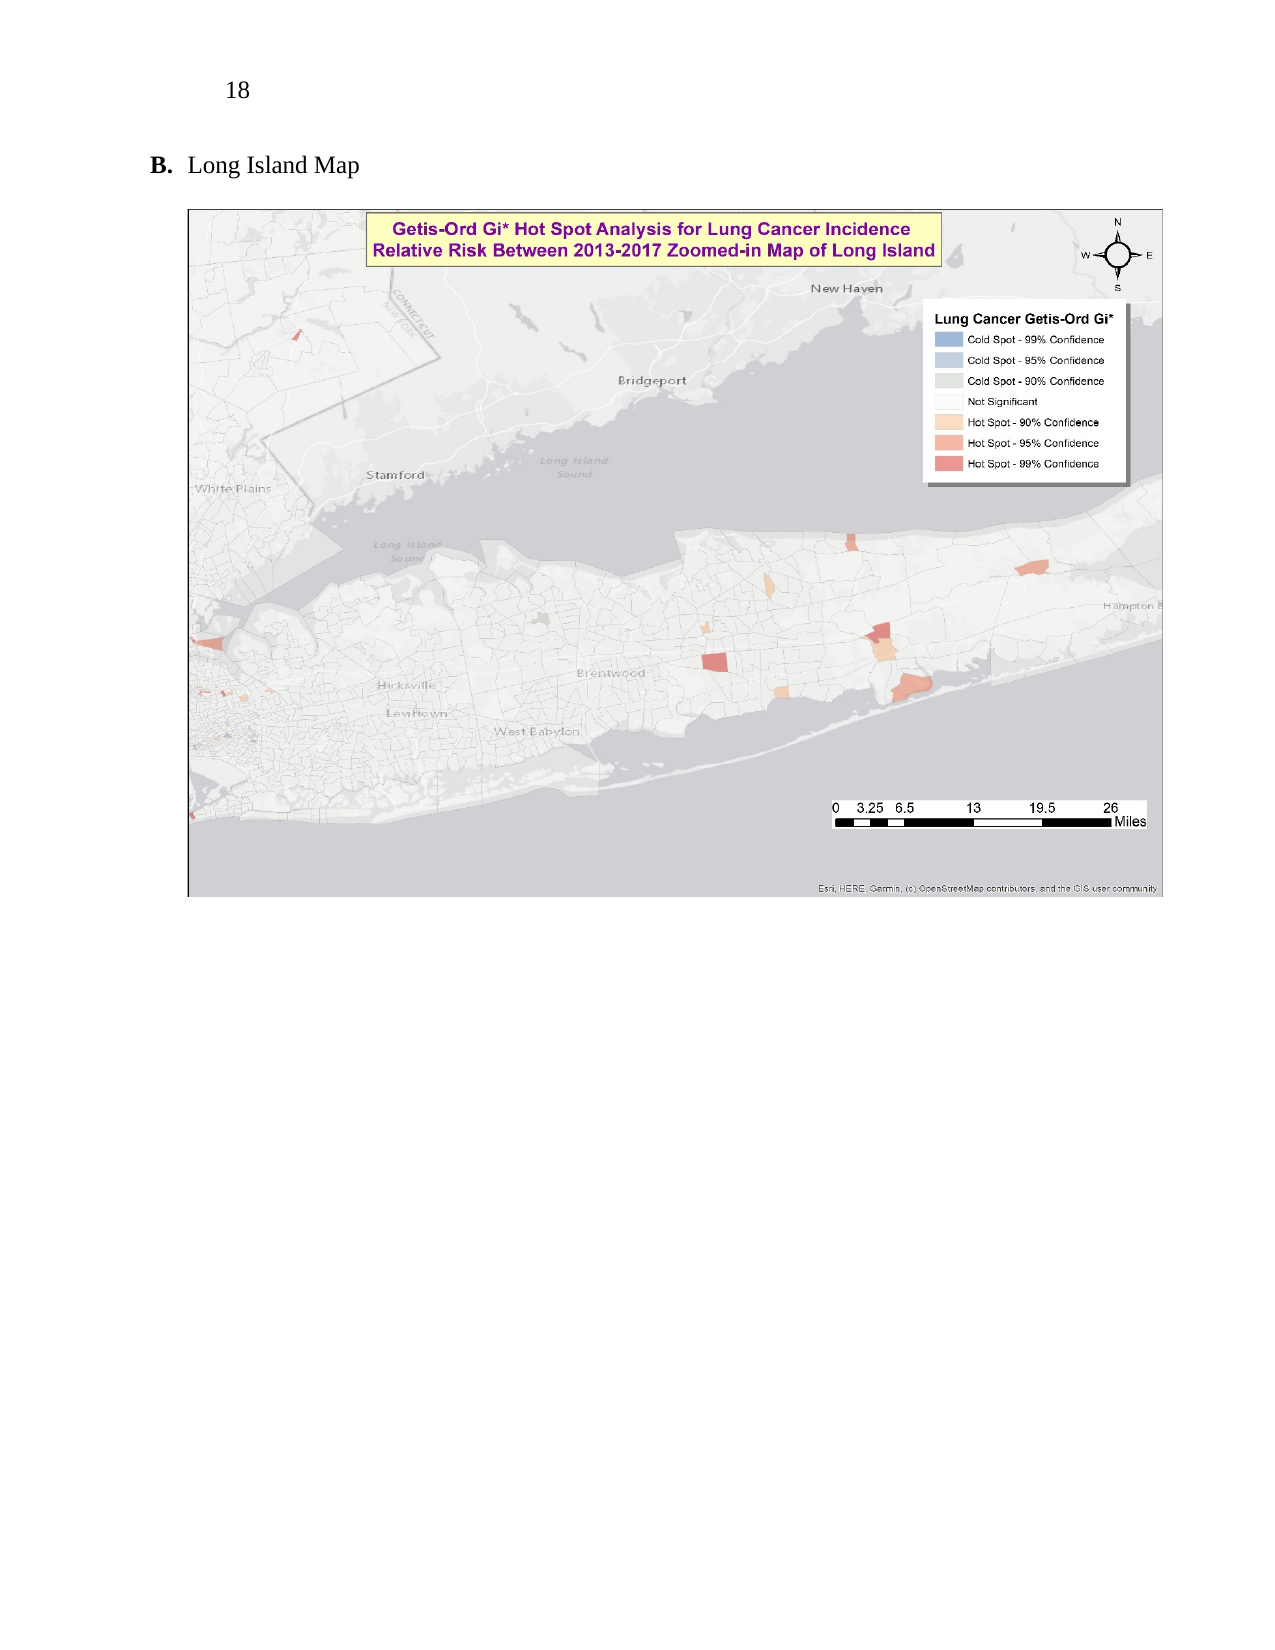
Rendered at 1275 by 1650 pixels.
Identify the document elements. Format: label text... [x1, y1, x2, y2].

picture [187, 207, 1163, 897]
